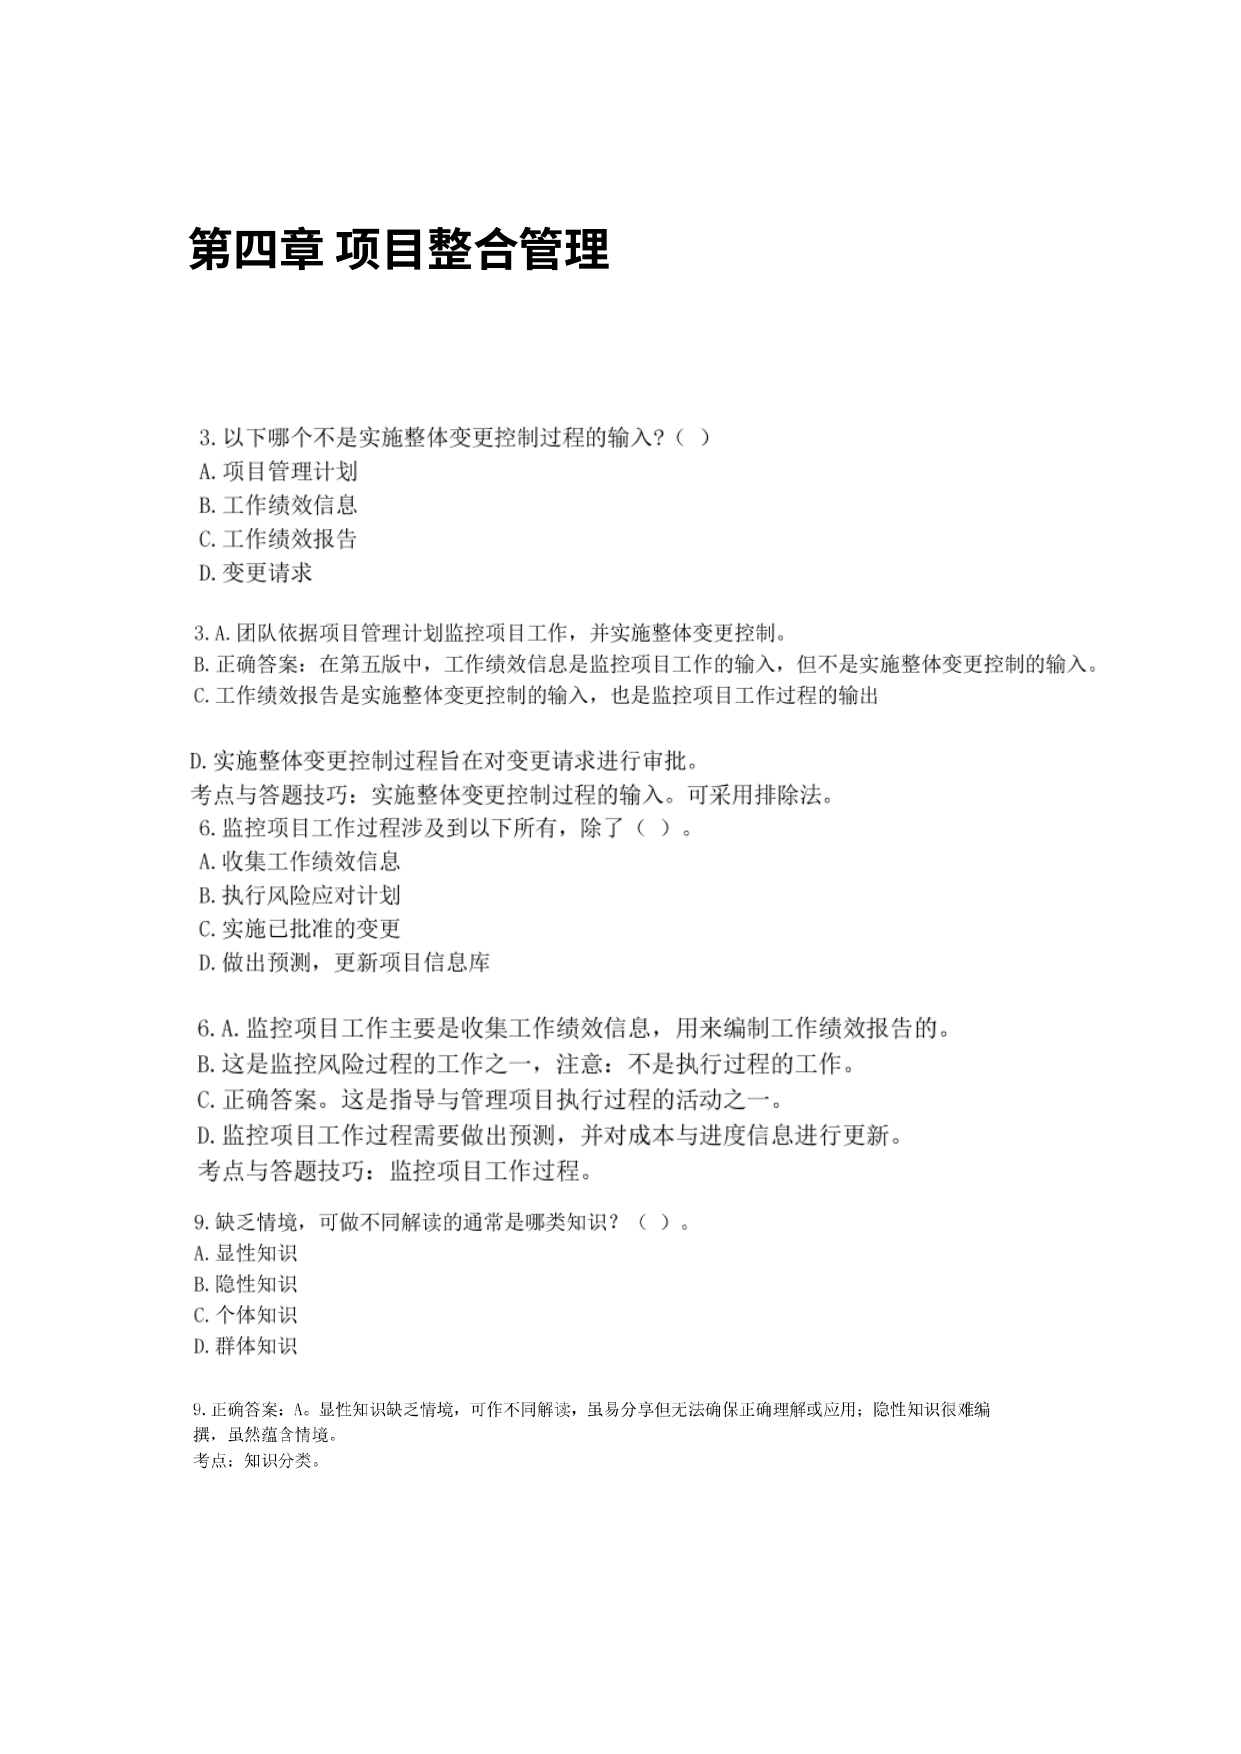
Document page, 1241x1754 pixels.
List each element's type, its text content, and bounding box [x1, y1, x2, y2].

subtitle 项目整合管理 [187, 197, 1053, 295]
picture [187, 1397, 999, 1476]
picture [187, 747, 929, 987]
picture [187, 422, 764, 598]
picture [187, 1007, 972, 1188]
picture [187, 1202, 716, 1377]
picture [187, 617, 1104, 718]
